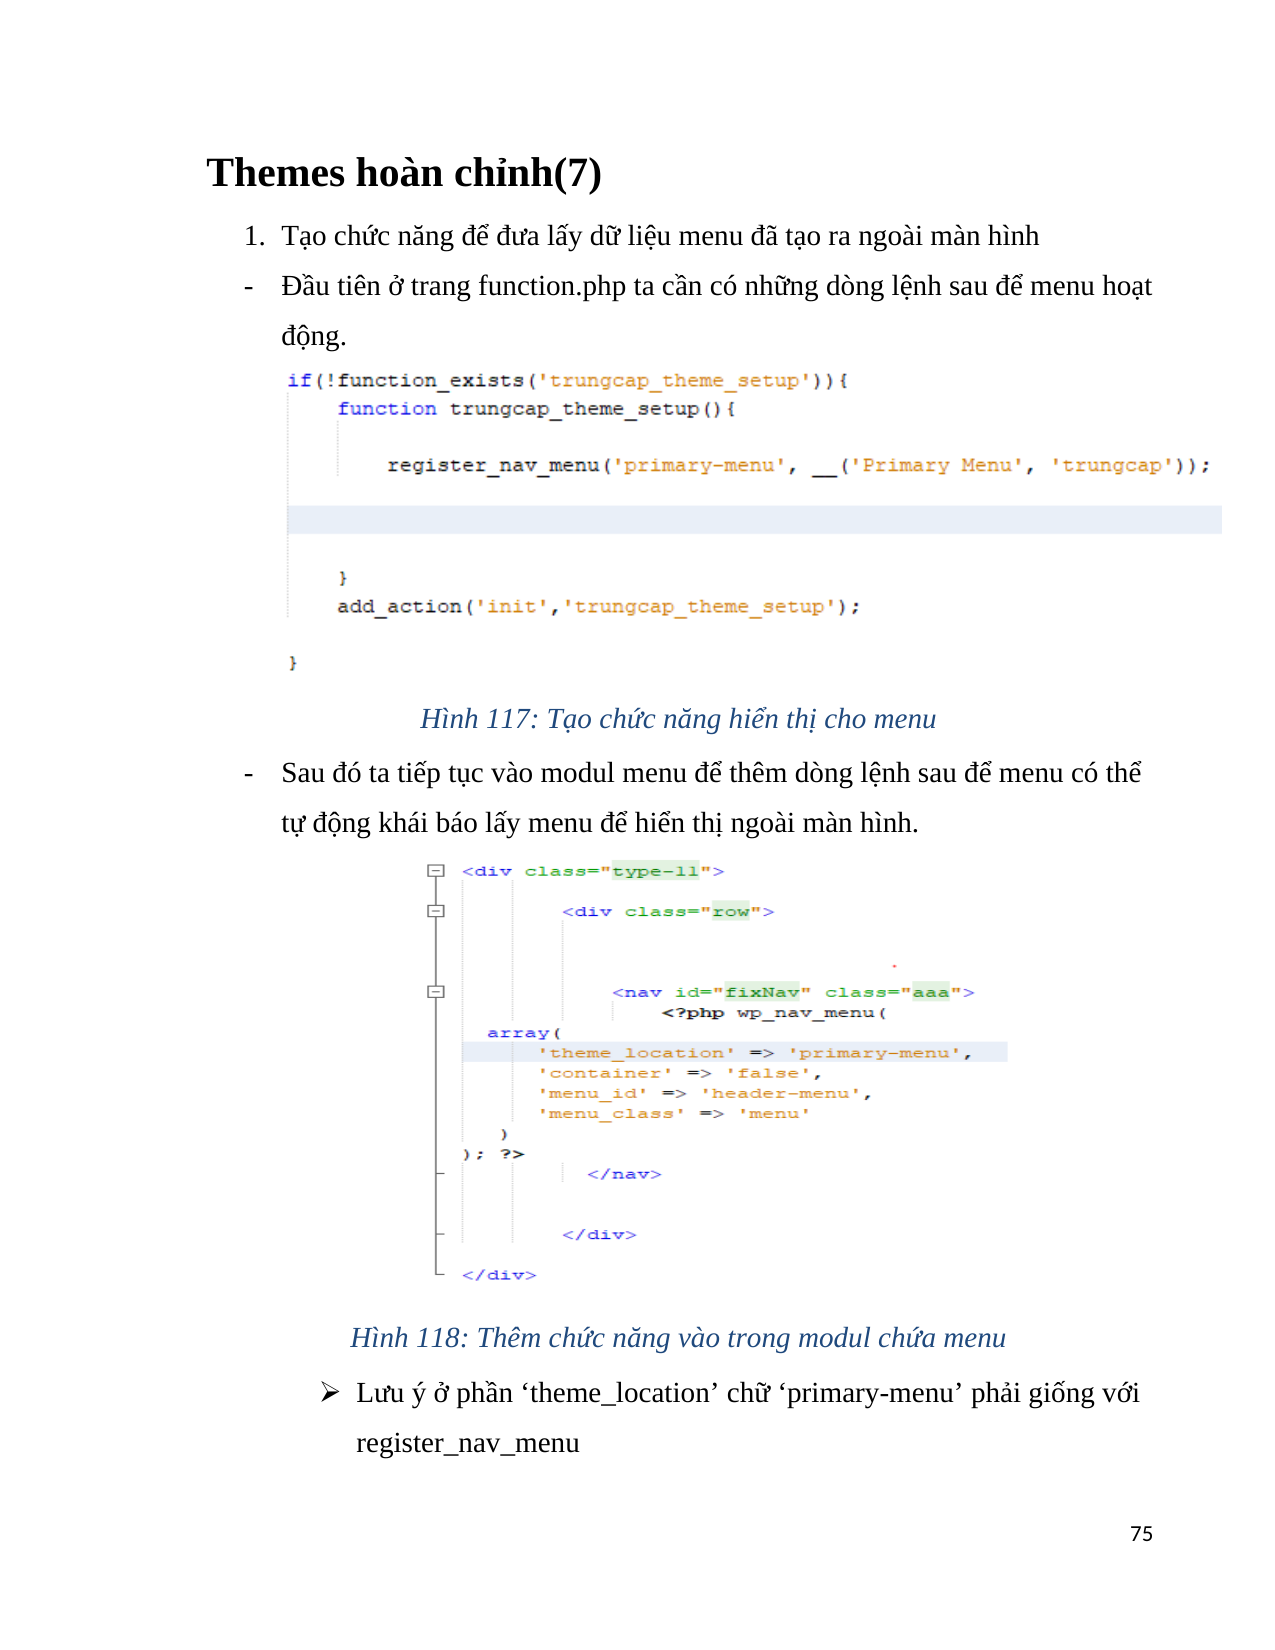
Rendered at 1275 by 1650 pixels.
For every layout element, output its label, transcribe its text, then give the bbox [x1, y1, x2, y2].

text Hình 118: Thêm chức năng vào trong modul chứa menu [206, 1321, 1153, 1354]
list Đầu tiên ở trang function.php ta cần có những dòng lệnh sau để menu hoạt động. [244, 268, 1153, 352]
text Hình 117: Tạo chức năng hiển thị cho menu [206, 701, 1153, 734]
picture [426, 855, 1008, 1292]
list Sau đó ta tiếp tục vào modul menu để thêm dòng lệnh sau để menu có thể tự động khái báo lấy menu để hiển thị ngoài màn hình. [244, 755, 1153, 839]
picture [281, 368, 1222, 672]
subtitle Themes hoàn chỉnh(7) [206, 148, 1153, 196]
list Tạo chức năng để đưa lấy dữ liệu menu đã tạo ra ngoài màn hình [244, 218, 1153, 251]
list Lưu ý ở phần ‘theme_location’ chữ ‘primary-menu’ phải giống với register_nav_menu [319, 1375, 1153, 1459]
